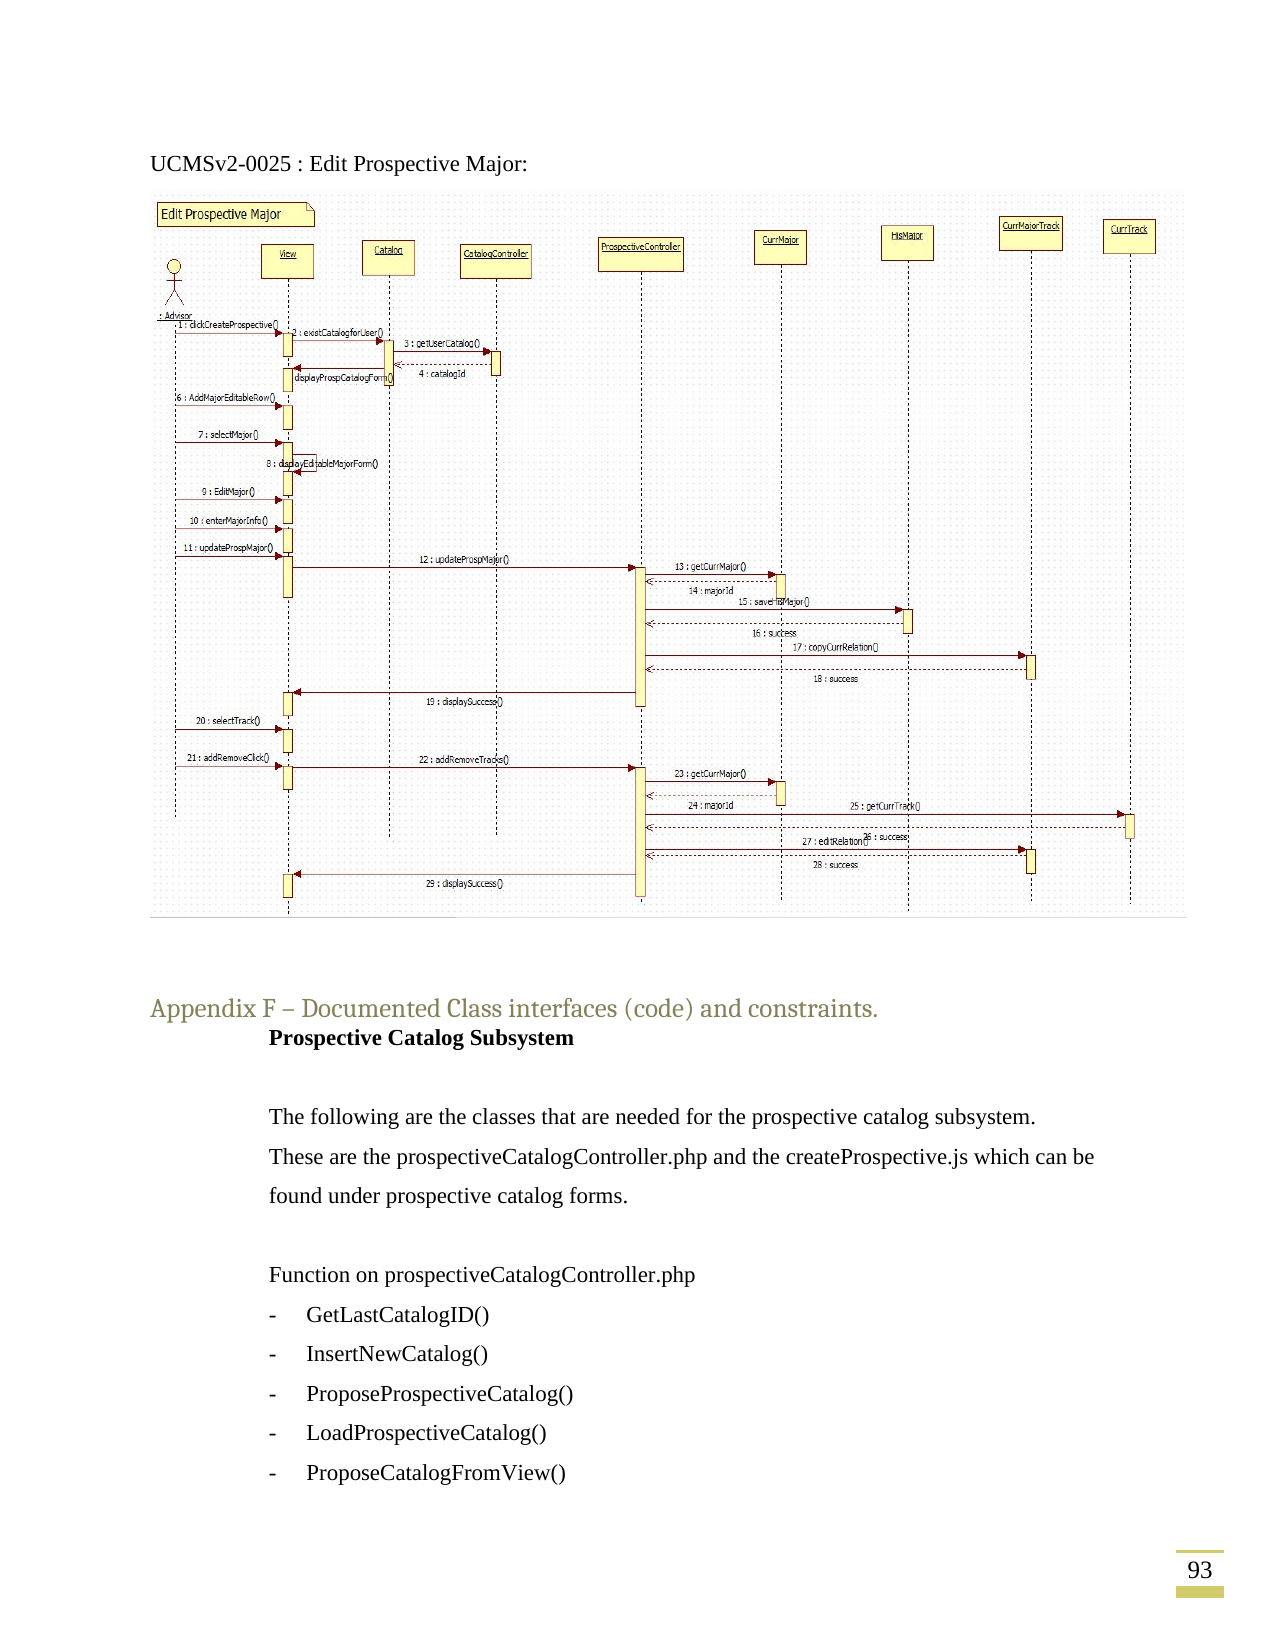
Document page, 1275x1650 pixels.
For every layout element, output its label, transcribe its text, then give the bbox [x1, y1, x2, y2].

text Prospective Catalog Subsystem [269, 1024, 1125, 1051]
picture [150, 189, 1187, 918]
subtitle Appendix F – Documented Class interfaces (code) and constraints. [150, 993, 1125, 1024]
list InsertNewCatalog() [269, 1340, 1125, 1367]
list ProposeProspectiveCatalog() [269, 1380, 1125, 1406]
list GetLastCatalogID() [269, 1301, 1125, 1327]
list LoadProspectiveCatalog() [269, 1419, 1125, 1446]
text UCMSv2-0025 : Edit Prospective Major: [150, 150, 1125, 176]
list ProposeCatalogFromView() [269, 1459, 1125, 1485]
text Function on prospectiveCatalogController.php [269, 1261, 1125, 1288]
text The following are the classes that are needed for the prospective catalog subsystem. [269, 1103, 1125, 1130]
text These are the prospectiveCatalogController.php and the createProspective.js which can be found under prospective catalog forms. [269, 1143, 1125, 1209]
